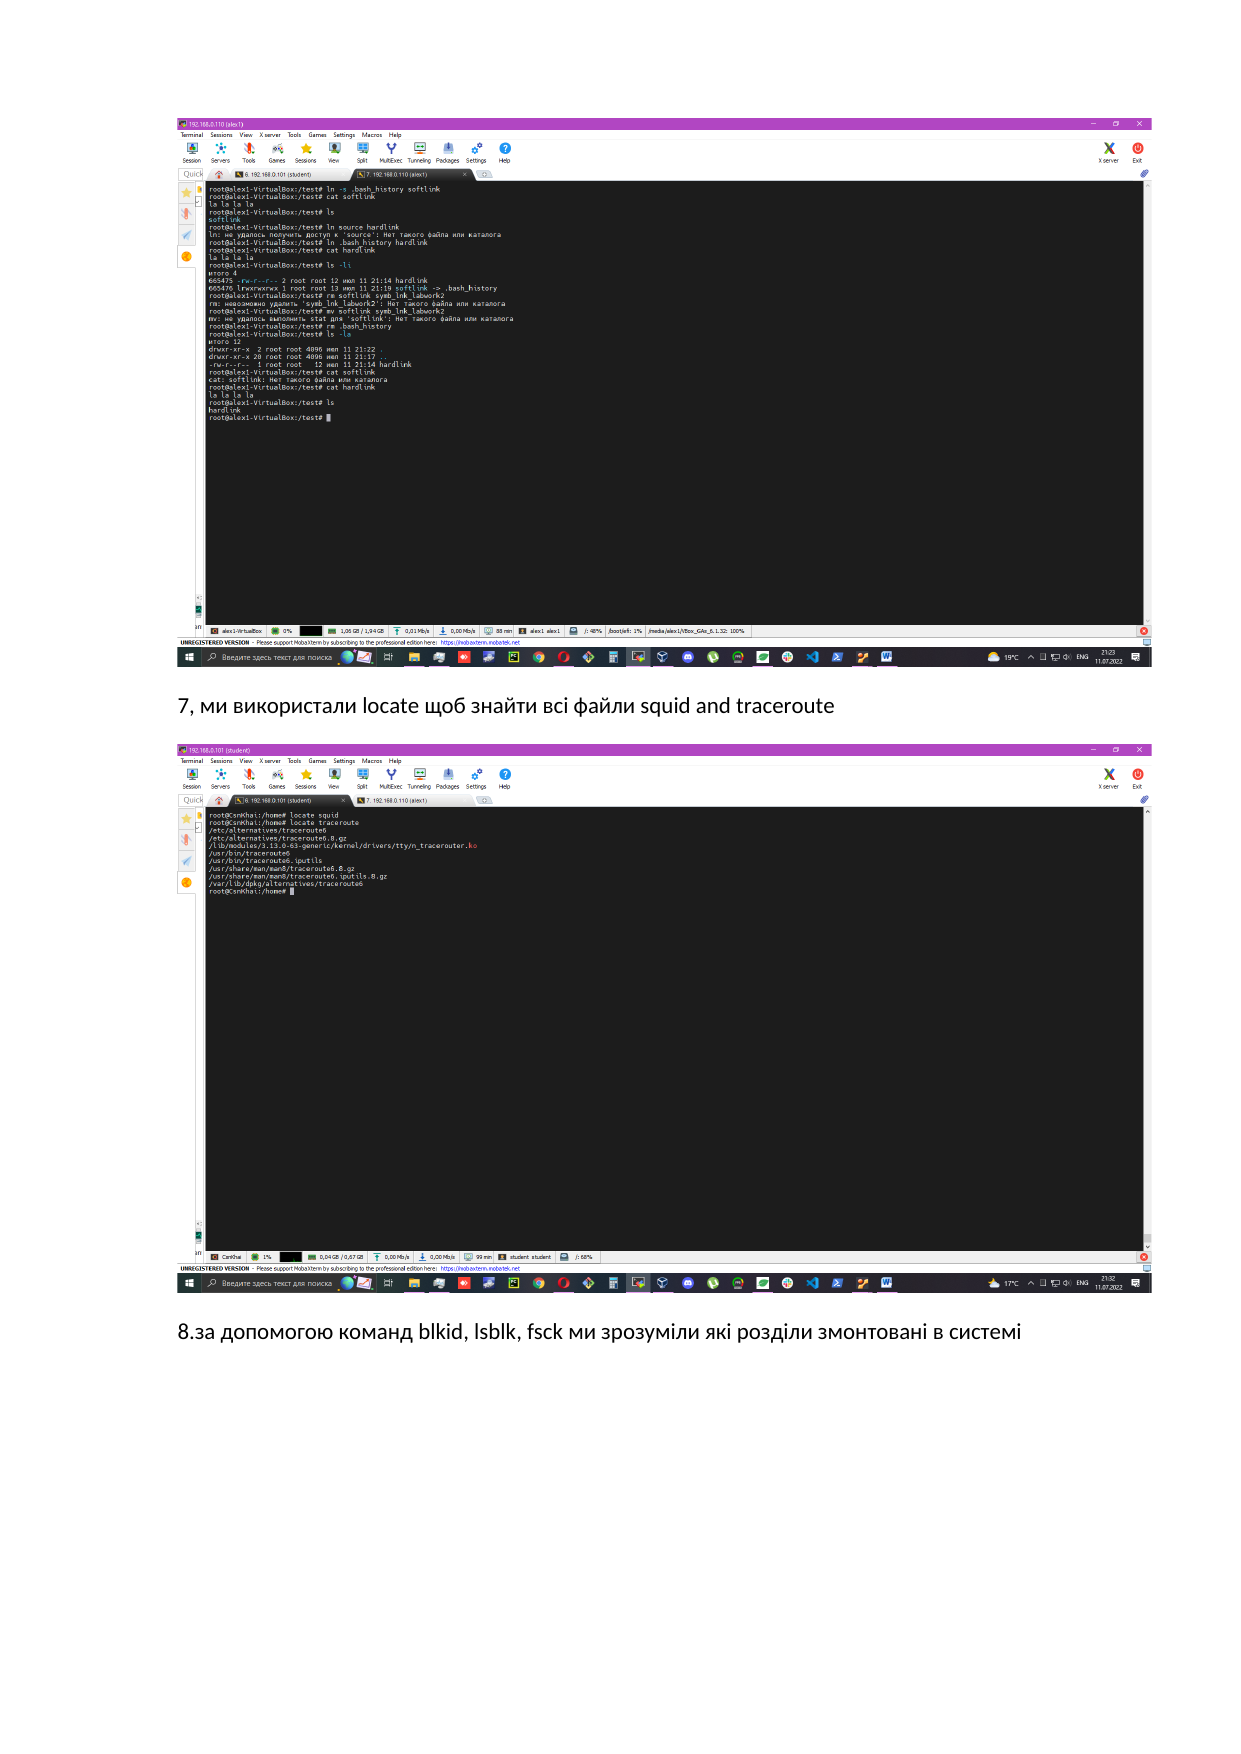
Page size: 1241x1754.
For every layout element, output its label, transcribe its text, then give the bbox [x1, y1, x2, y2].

text 8.за допомогою команд blkid, lsblk, fsck ми зрозуміли які розділи змонтовані в системі [177, 1317, 1152, 1345]
picture [177, 118, 1152, 667]
text 7, ми використали locate щоб знайти всі файли squid and traceroute [177, 691, 1152, 719]
picture [177, 744, 1152, 1293]
